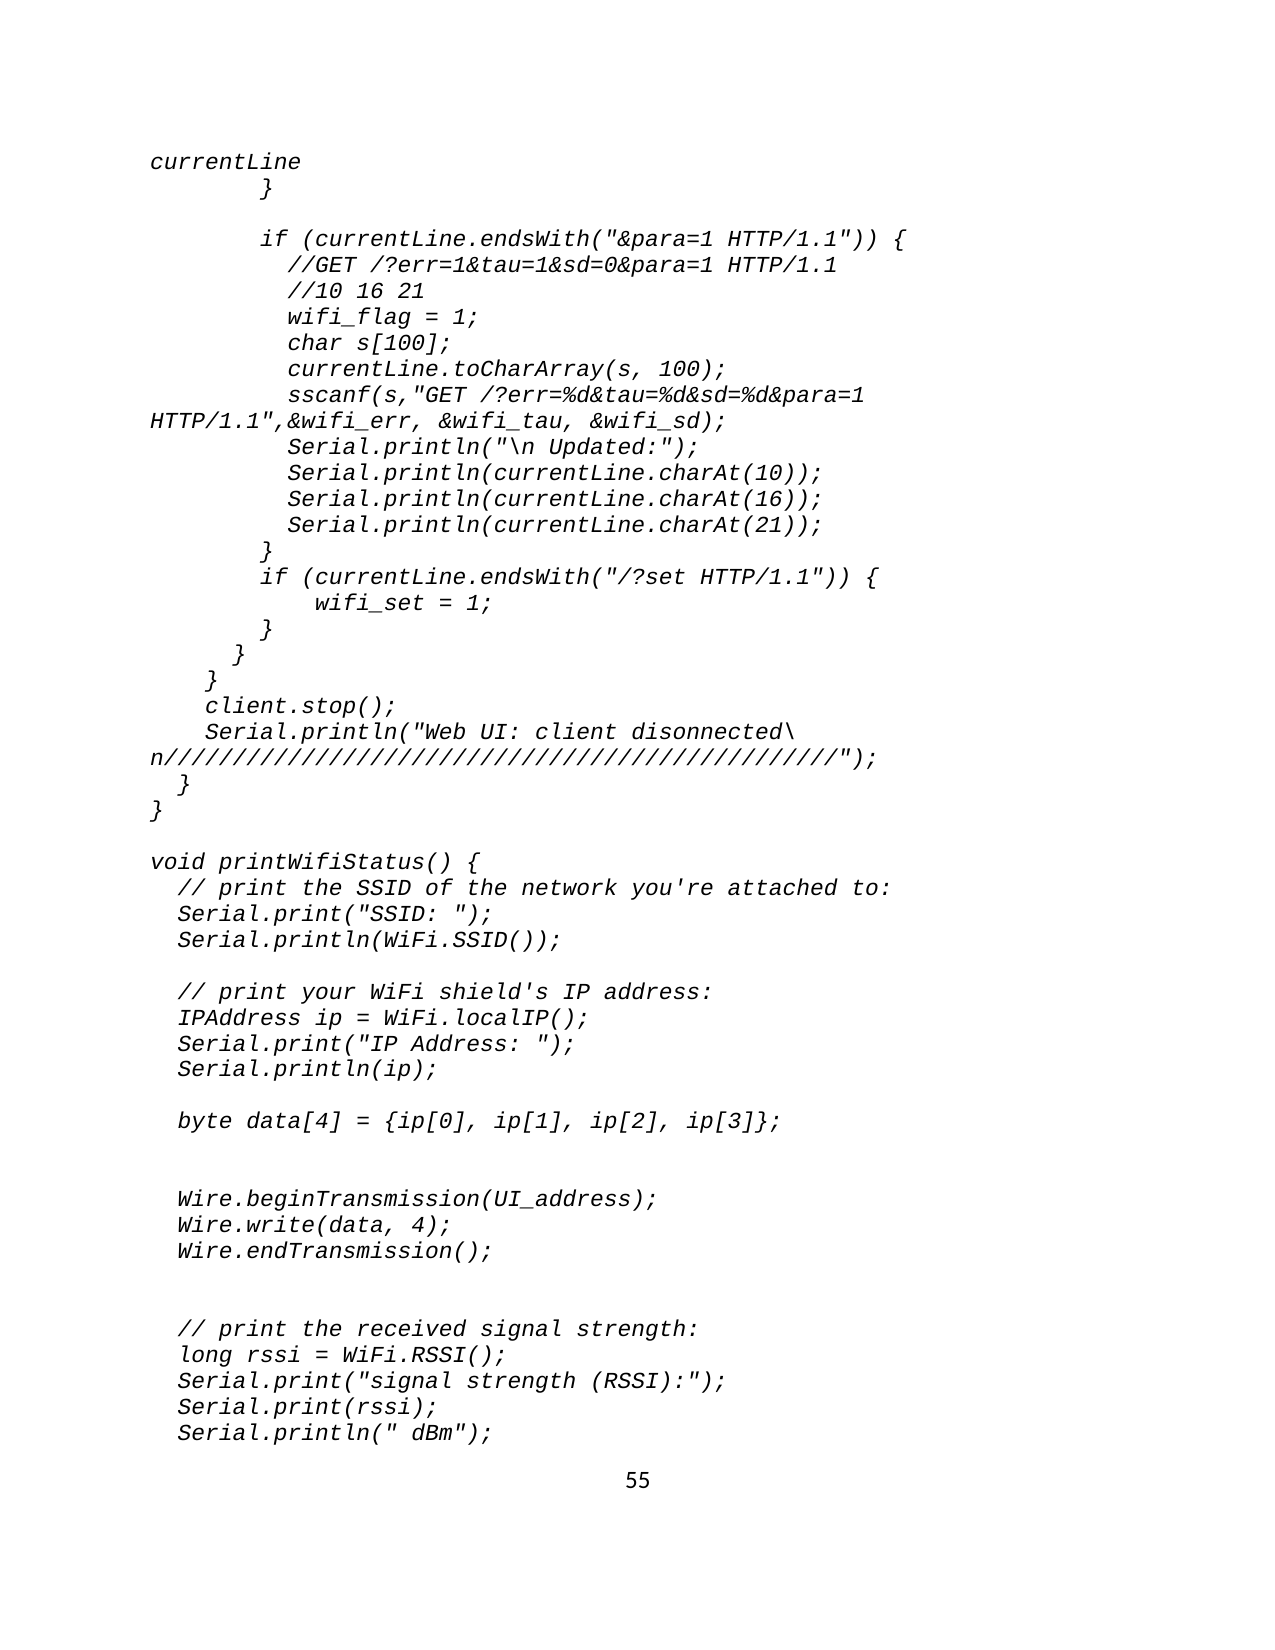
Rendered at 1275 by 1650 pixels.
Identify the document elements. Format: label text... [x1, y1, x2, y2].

text client.stop(); [150, 695, 1125, 721]
text long rssi = WiFi.RSSI(); [150, 1343, 1125, 1369]
text } [150, 617, 1125, 643]
text if (currentLine.endsWith("&para=1 HTTP/1.1")) { [150, 228, 1125, 254]
text Serial.println(ip); [150, 1058, 1125, 1084]
text Serial.print("SSID: "); [150, 902, 1125, 928]
text } [150, 539, 1125, 565]
text currentLine.toCharArray(s, 100); [150, 357, 1125, 383]
text if (currentLine.endsWith("/?set HTTP/1.1")) { [150, 565, 1125, 591]
text } [150, 643, 1125, 669]
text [150, 150, 1125, 176]
text } [150, 772, 1125, 798]
text IPAddress ip = WiFi.localIP(); [150, 1006, 1125, 1032]
text byte data[4] = {ip[0], ip[1], ip[2], ip[3]}; [150, 1110, 1125, 1136]
text Serial.println(" dBm"); [150, 1421, 1125, 1447]
text } [150, 669, 1125, 695]
text void printWifiStatus() { [150, 850, 1125, 876]
text // print the received signal strength: [150, 1317, 1125, 1343]
text Serial.print(rssi); [150, 1395, 1125, 1421]
text Serial.print("signal strength (RSSI):"); [150, 1369, 1125, 1395]
text Wire.endTransmission(); [150, 1239, 1125, 1265]
text Serial.println(currentLine.charAt(10)); [150, 461, 1125, 487]
text Wire.beginTransmission(UI_address); [150, 1187, 1125, 1213]
text wifi_set = 1; [150, 591, 1125, 617]
text //10 16 21 [150, 280, 1125, 306]
text wifi_flag = 1; [150, 306, 1125, 332]
text Serial.print("IP Address: "); [150, 1032, 1125, 1058]
text Wire.write(data, 4); [150, 1213, 1125, 1239]
text // print the SSID of the network you're attached to: [150, 876, 1125, 902]
text Serial.println(currentLine.charAt(21)); [150, 513, 1125, 539]
text // print your WiFi shield's IP address: [150, 980, 1125, 1006]
text char s[100]; [150, 332, 1125, 357]
text Serial.println("\n Updated:"); [150, 435, 1125, 461]
text Serial.println(currentLine.charAt(16)); [150, 487, 1125, 513]
text Serial.println(WiFi.SSID()); [150, 928, 1125, 954]
text Serial.println("Web UI: client disonnected\n/////////////////////////////////////////////////"); [150, 721, 1125, 772]
text sscanf(s,"GET /?err=%d&tau=%d&sd=%d&para=1 HTTP/1.1",&wifi_err, &wifi_tau, &wifi_sd); [150, 383, 1125, 435]
text //GET /?err=1&tau=1&sd=0&para=1 HTTP/1.1 [150, 254, 1125, 280]
text } [150, 176, 1125, 202]
text } [150, 798, 1125, 824]
